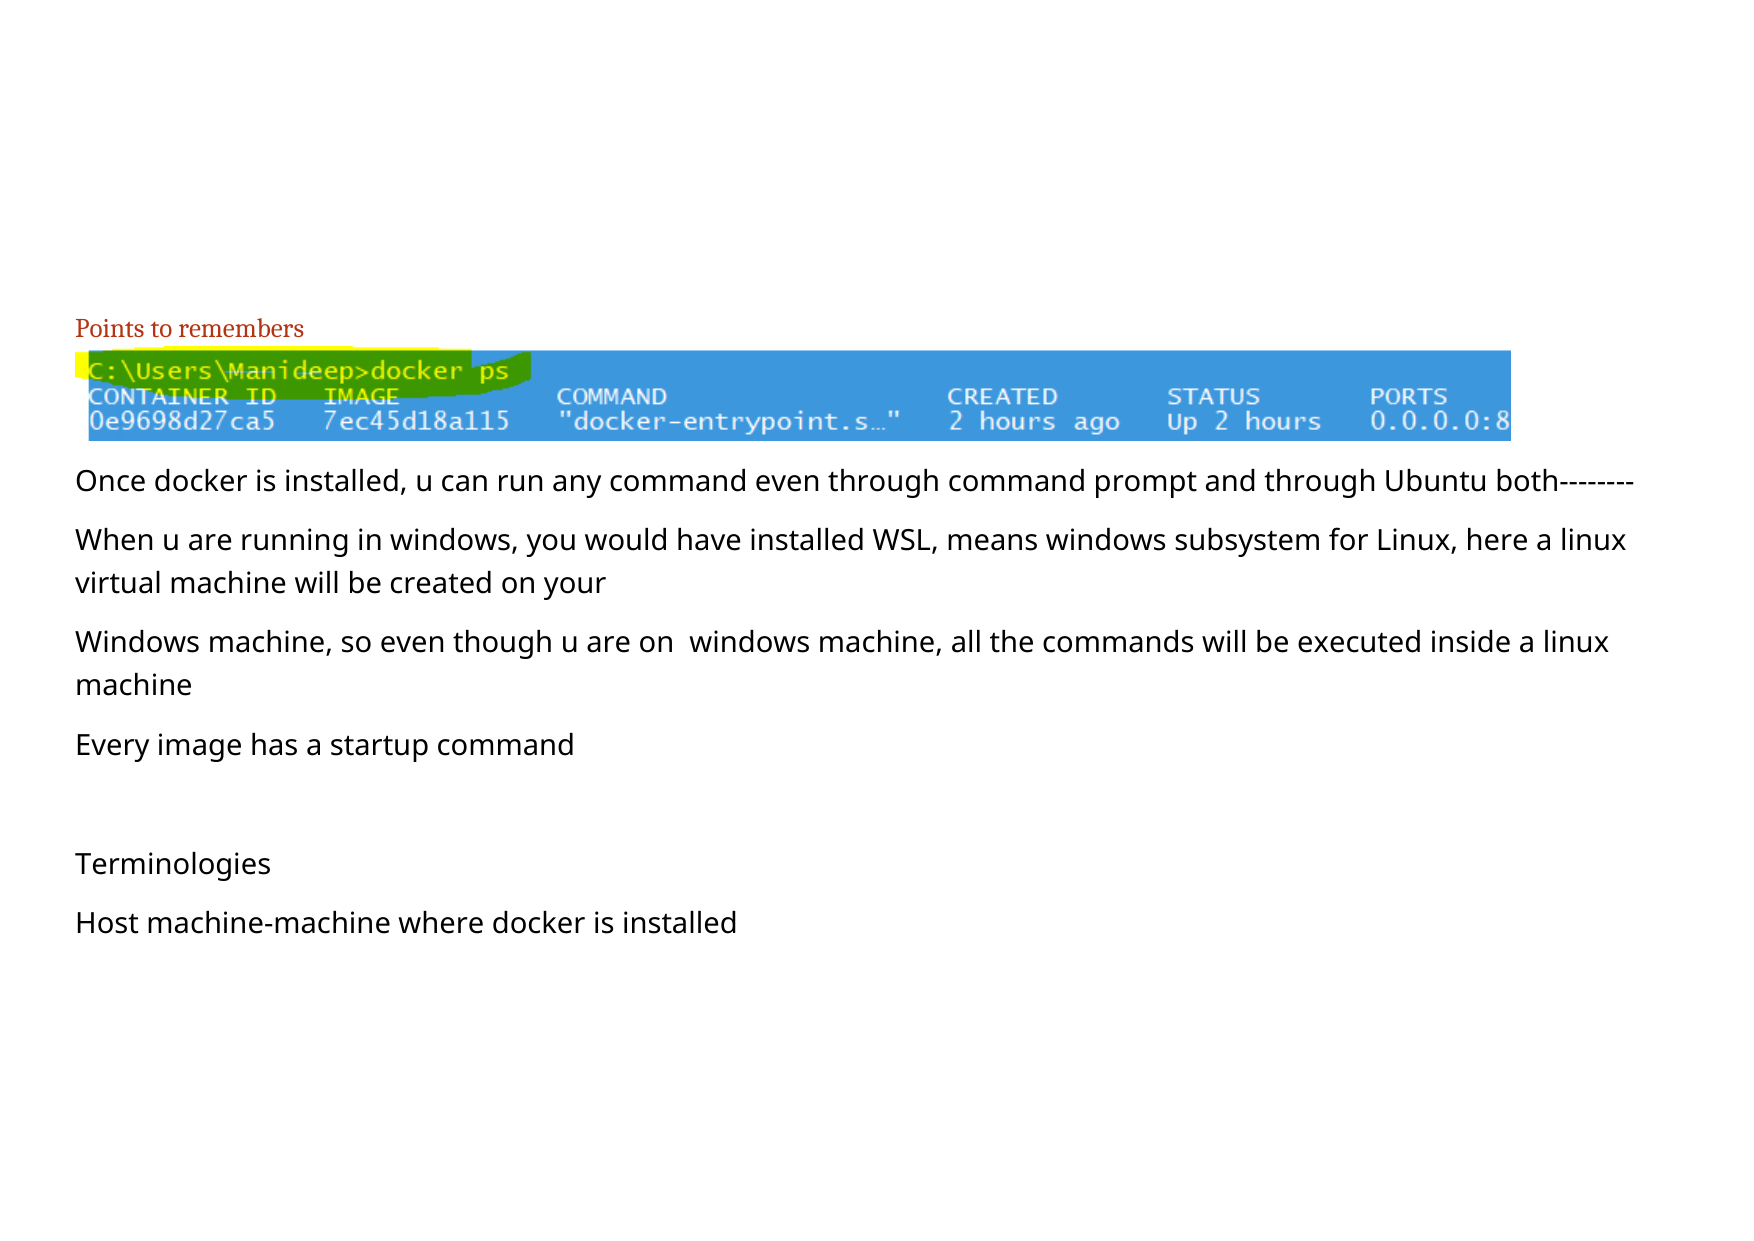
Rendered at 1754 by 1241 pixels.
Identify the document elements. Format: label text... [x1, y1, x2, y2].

text Once docker is installed, u can run any command even through command prompt and through Ubuntu both-------- [75, 460, 1679, 500]
text Terminologies [75, 843, 1679, 883]
text When u are running in windows, you would have installed WSL, means windows subsystem for Linux, here a linux virtual machine will be created on your [75, 519, 1679, 602]
text Host machine-machine where docker is installed [75, 902, 1679, 942]
subtitle Points to remembers [75, 313, 1679, 344]
text Every image has a startup command [75, 724, 1679, 764]
picture [75, 346, 1511, 441]
text Windows machine, so even though u are on windows machine, all the commands will be executed inside a linux machine [75, 622, 1679, 704]
